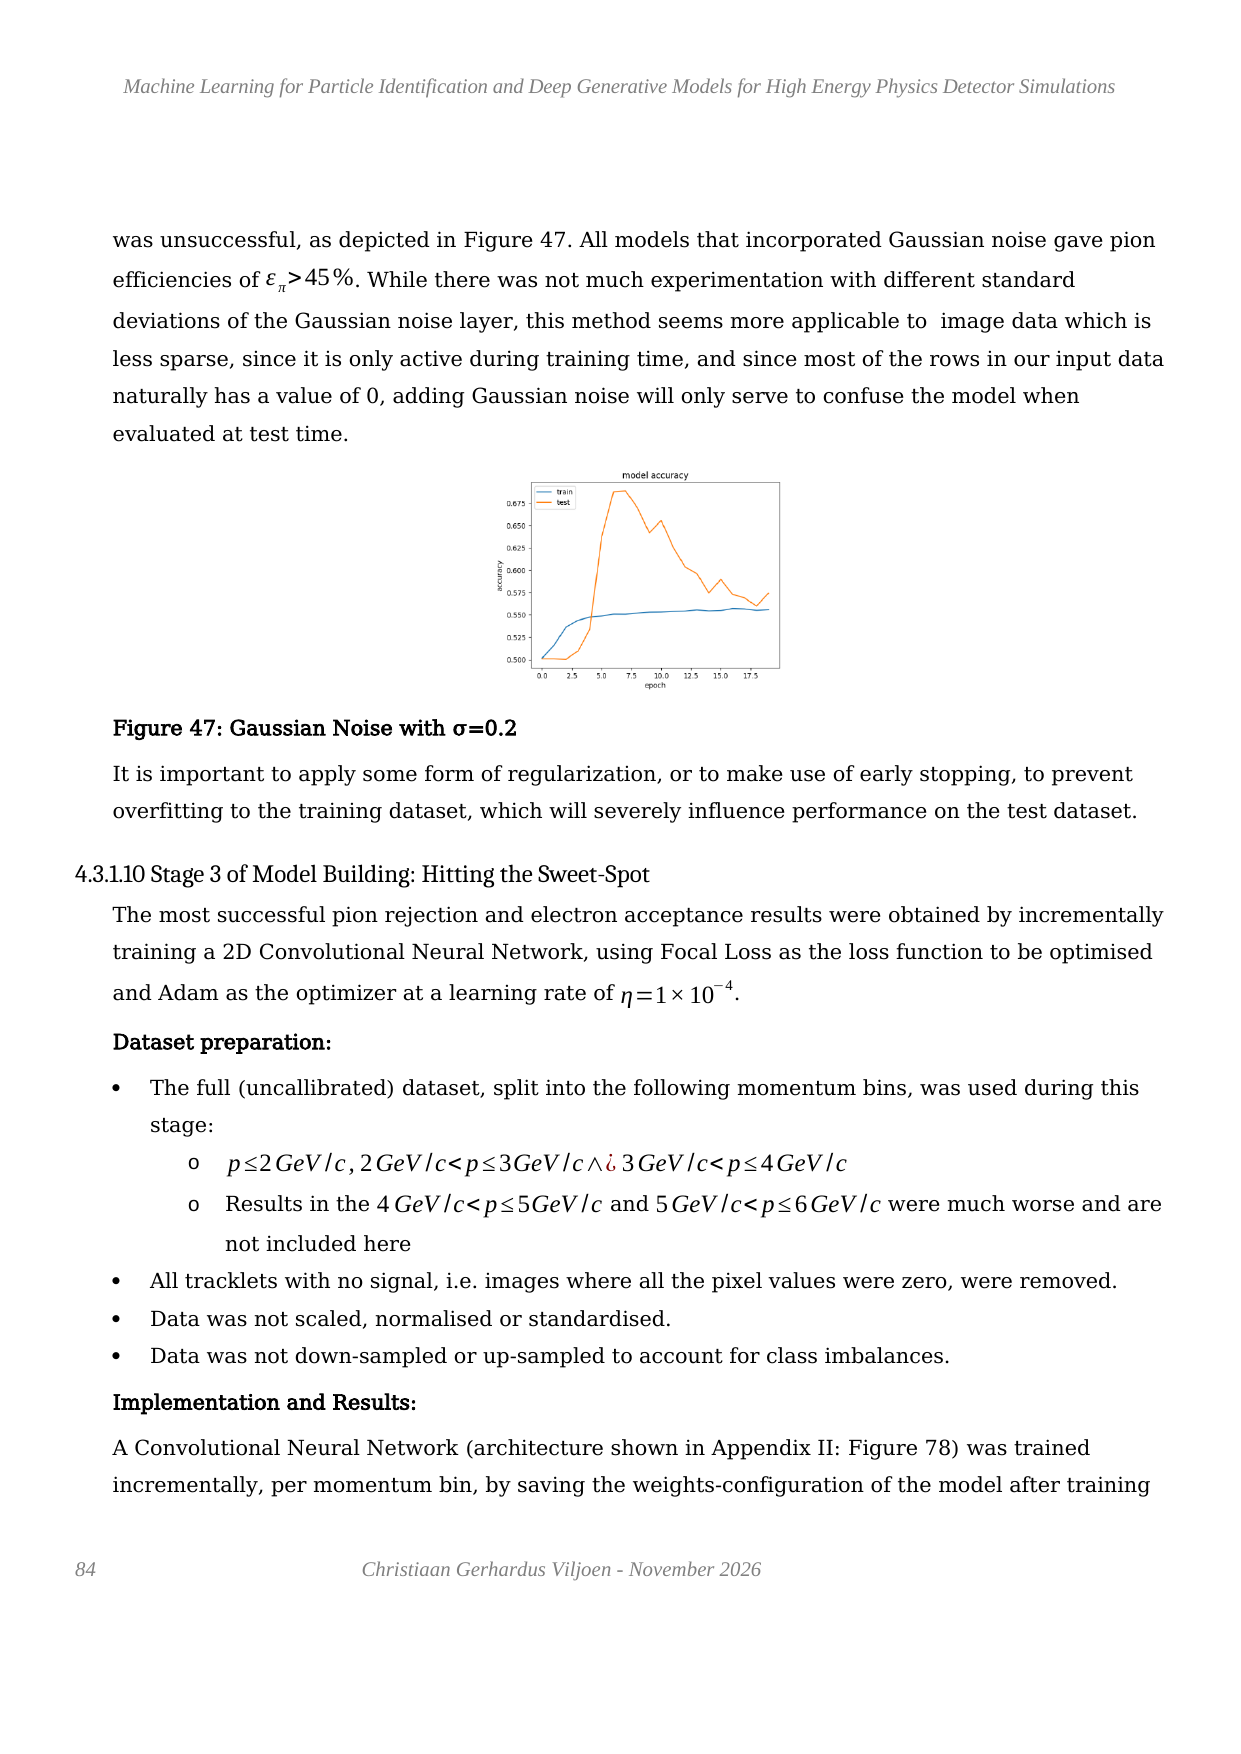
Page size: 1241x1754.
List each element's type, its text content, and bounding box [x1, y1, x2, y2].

text Implementation and Results: [112, 1389, 1165, 1414]
list The full (uncallibrated) dataset, split into the following momentum bins, was used during this stage: [112, 1074, 1165, 1137]
picture [492, 466, 786, 694]
subtitle Stage 3 of Model Building: Hitting the Sweet-Spot [75, 860, 1165, 889]
list Data was not scaled, normalised or standardised. [112, 1305, 1165, 1331]
list All tracklets with no signal, i.e. images where all the pixel values were zero, were removed. [112, 1268, 1165, 1293]
text It is important to apply some form of regularization, or to make use of early stopping, to prevent overfitting to the training dataset, which will severely influence performance on the test dataset. [112, 760, 1165, 823]
text Dataset preparation: [112, 1028, 1165, 1053]
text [112, 1435, 1165, 1497]
list Data was not down-sampled or up-sampled to account for class imbalances. [112, 1343, 1165, 1368]
text The most successful pion rejection and electron acceptance results were obtained by incrementally training a 2D Convolutional Neural Network, using Focal Loss as the loss function to be optimised and Adam as the optimizer at a learning rate of . [112, 902, 1165, 1008]
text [112, 227, 1165, 445]
list Results in the and were much worse and are not included here [187, 1190, 1165, 1255]
